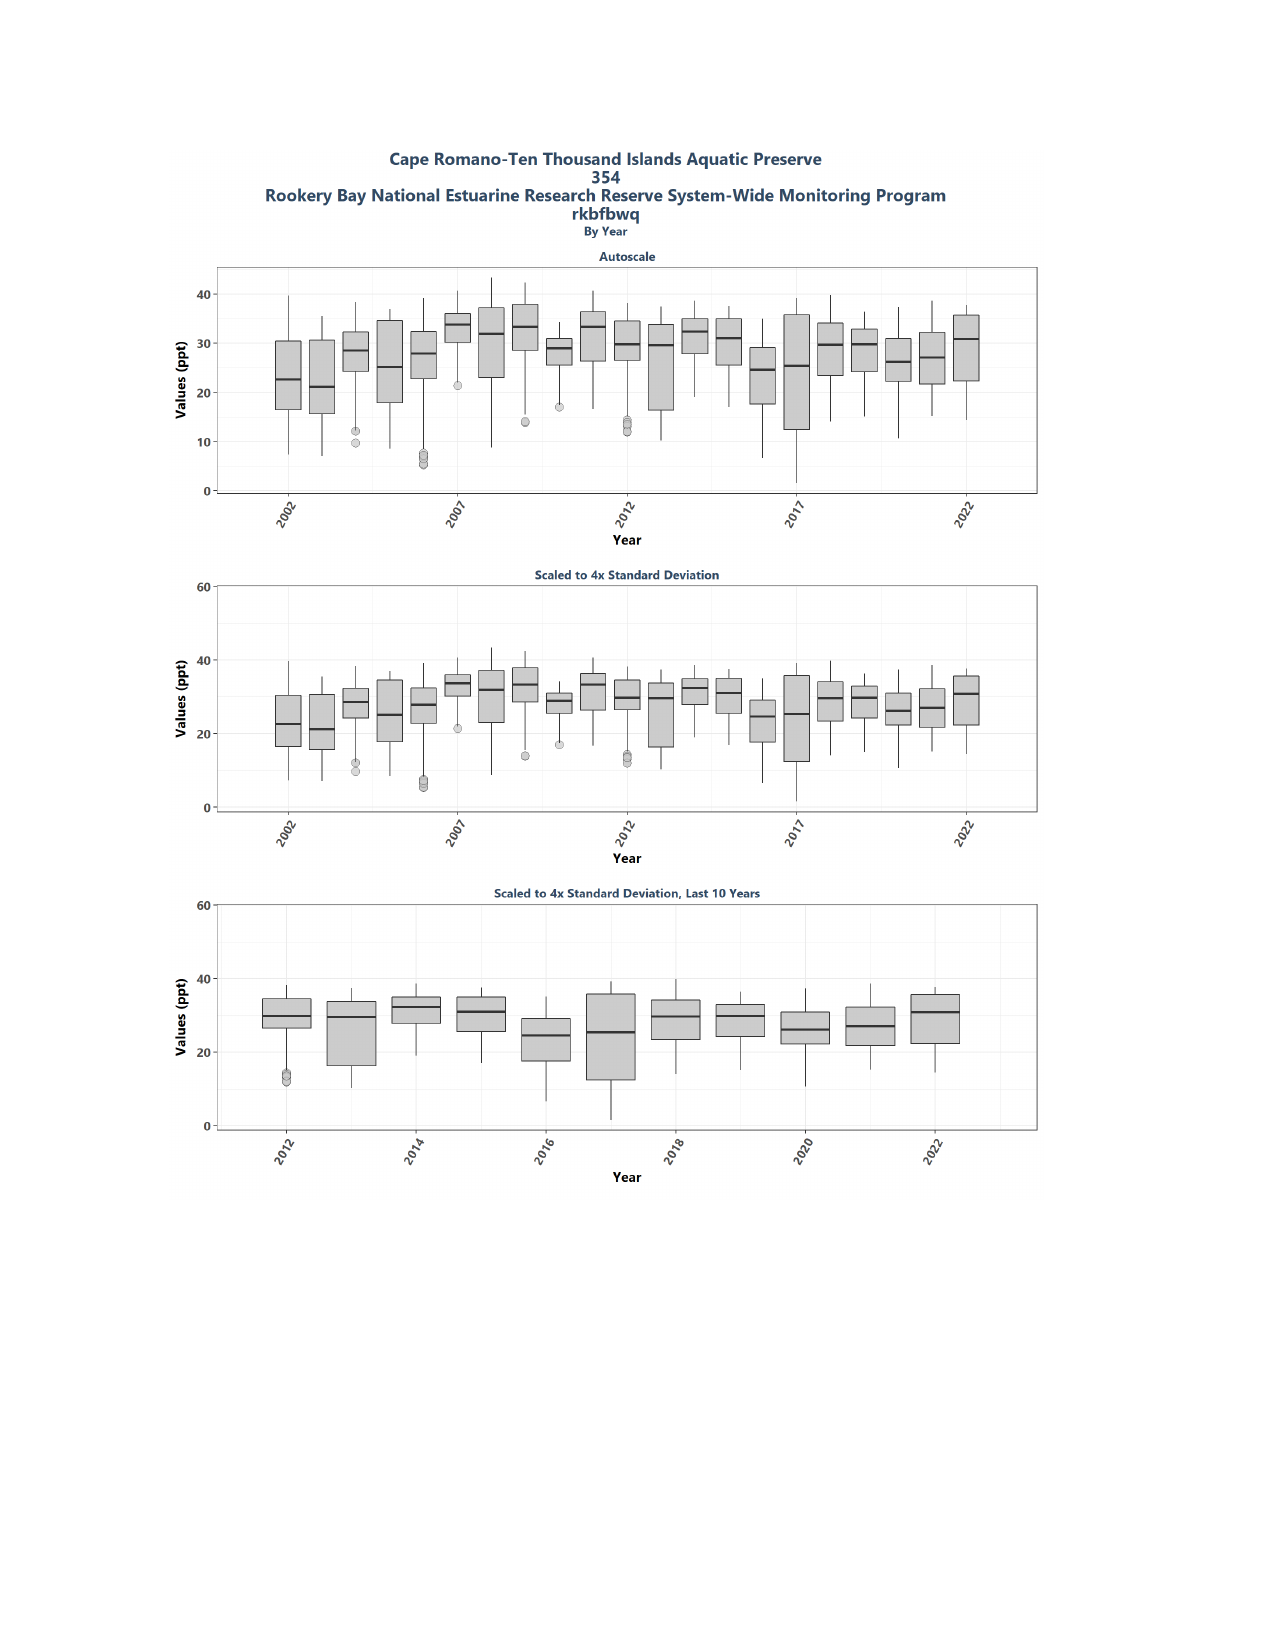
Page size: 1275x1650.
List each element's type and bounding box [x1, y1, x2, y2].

picture [168, 150, 1044, 1200]
